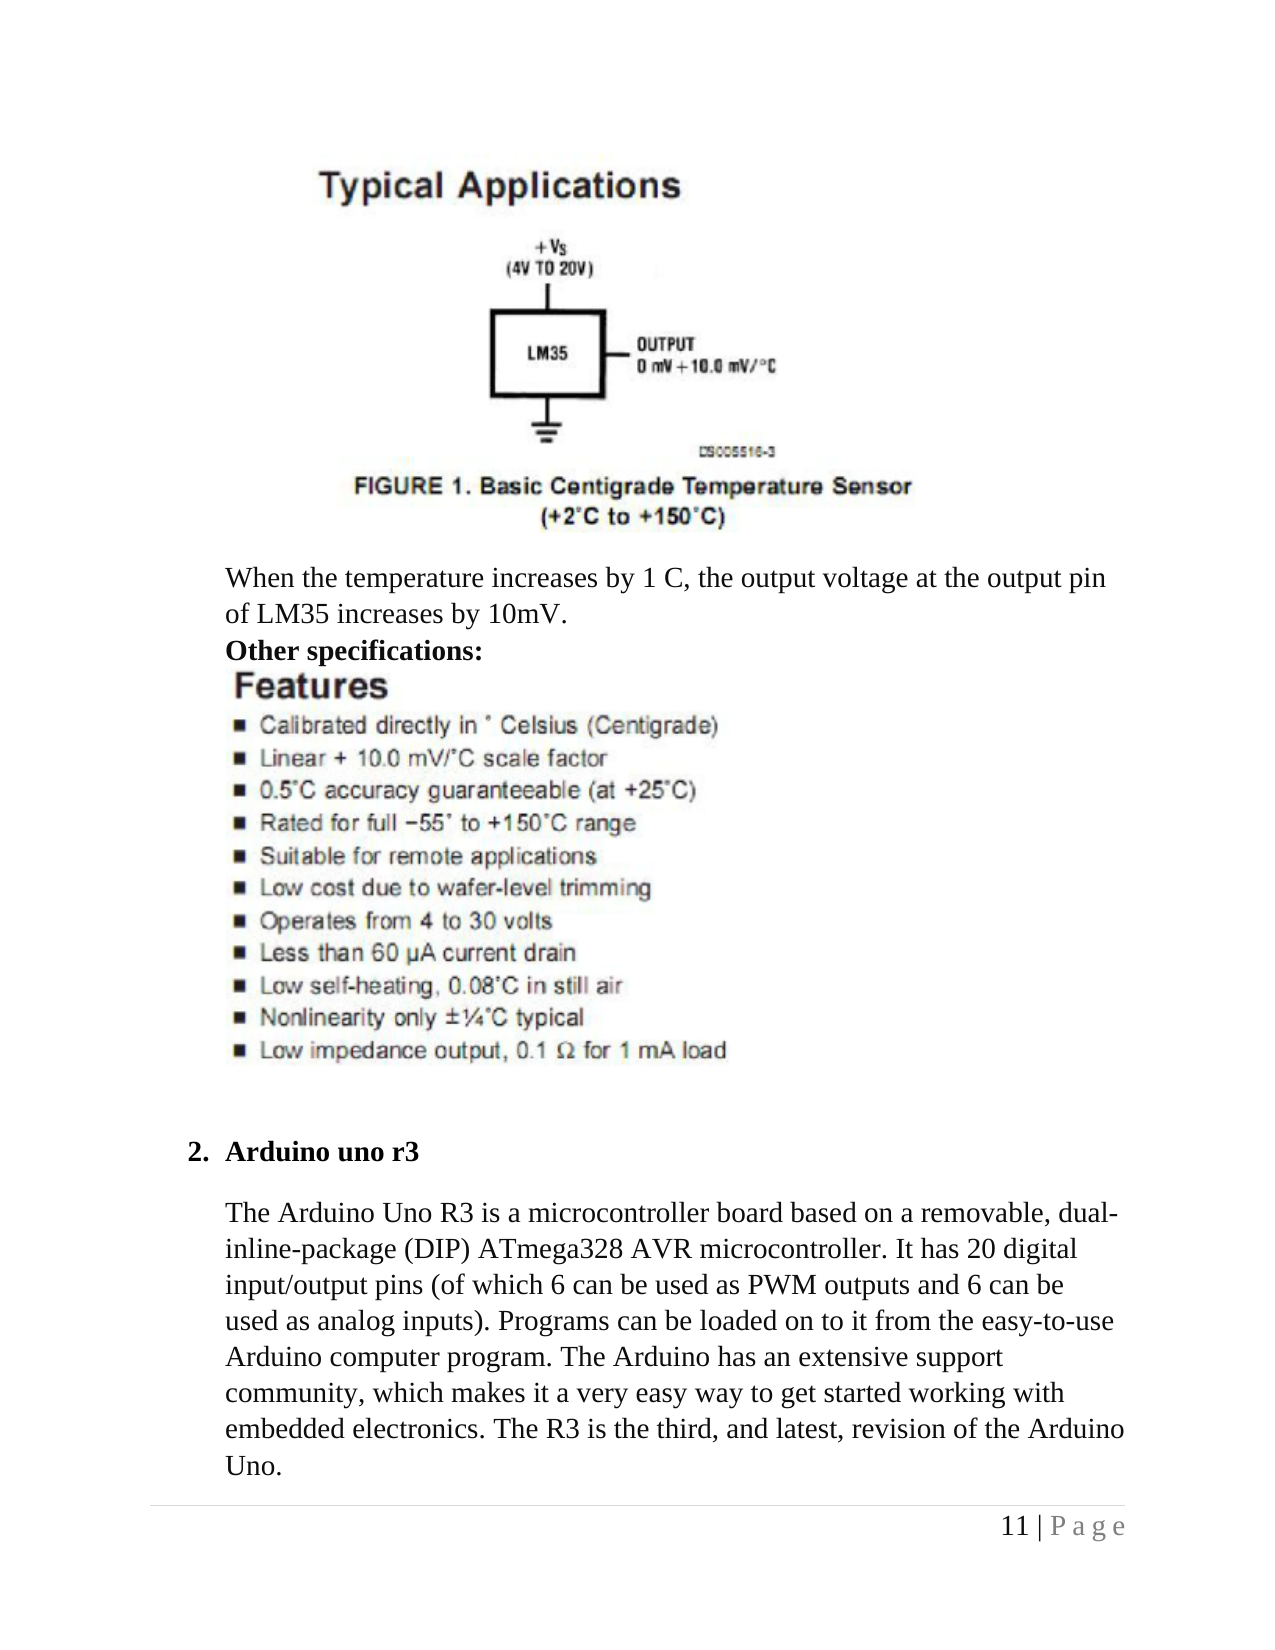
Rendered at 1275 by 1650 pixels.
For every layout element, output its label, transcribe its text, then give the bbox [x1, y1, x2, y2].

list Other specifications: [225, 633, 1125, 666]
subtitle Arduino uno r3 [187, 1134, 1125, 1167]
list When the temperature increases by 1 C, the output voltage at the output pin of LM35 increases by 10mV. [225, 561, 1125, 630]
picture [225, 150, 1094, 558]
picture [225, 668, 749, 1090]
list The Arduino Uno R3 is a microcontroller board based on a removable, dual-inline-package (DIP) ATmega328 AVR microcontroller. It has 20 digital input/output pins (of which 6 can be used as PWM outputs and 6 can be used as analog inputs). Programs can be loaded on to it from the easy-to-use Arduino computer program. The Arduino has an extensive support community, which makes it a very easy way to get started working with embedded electronics. The R3 is the third, and latest, revision of the Arduino Uno. [225, 1195, 1125, 1481]
